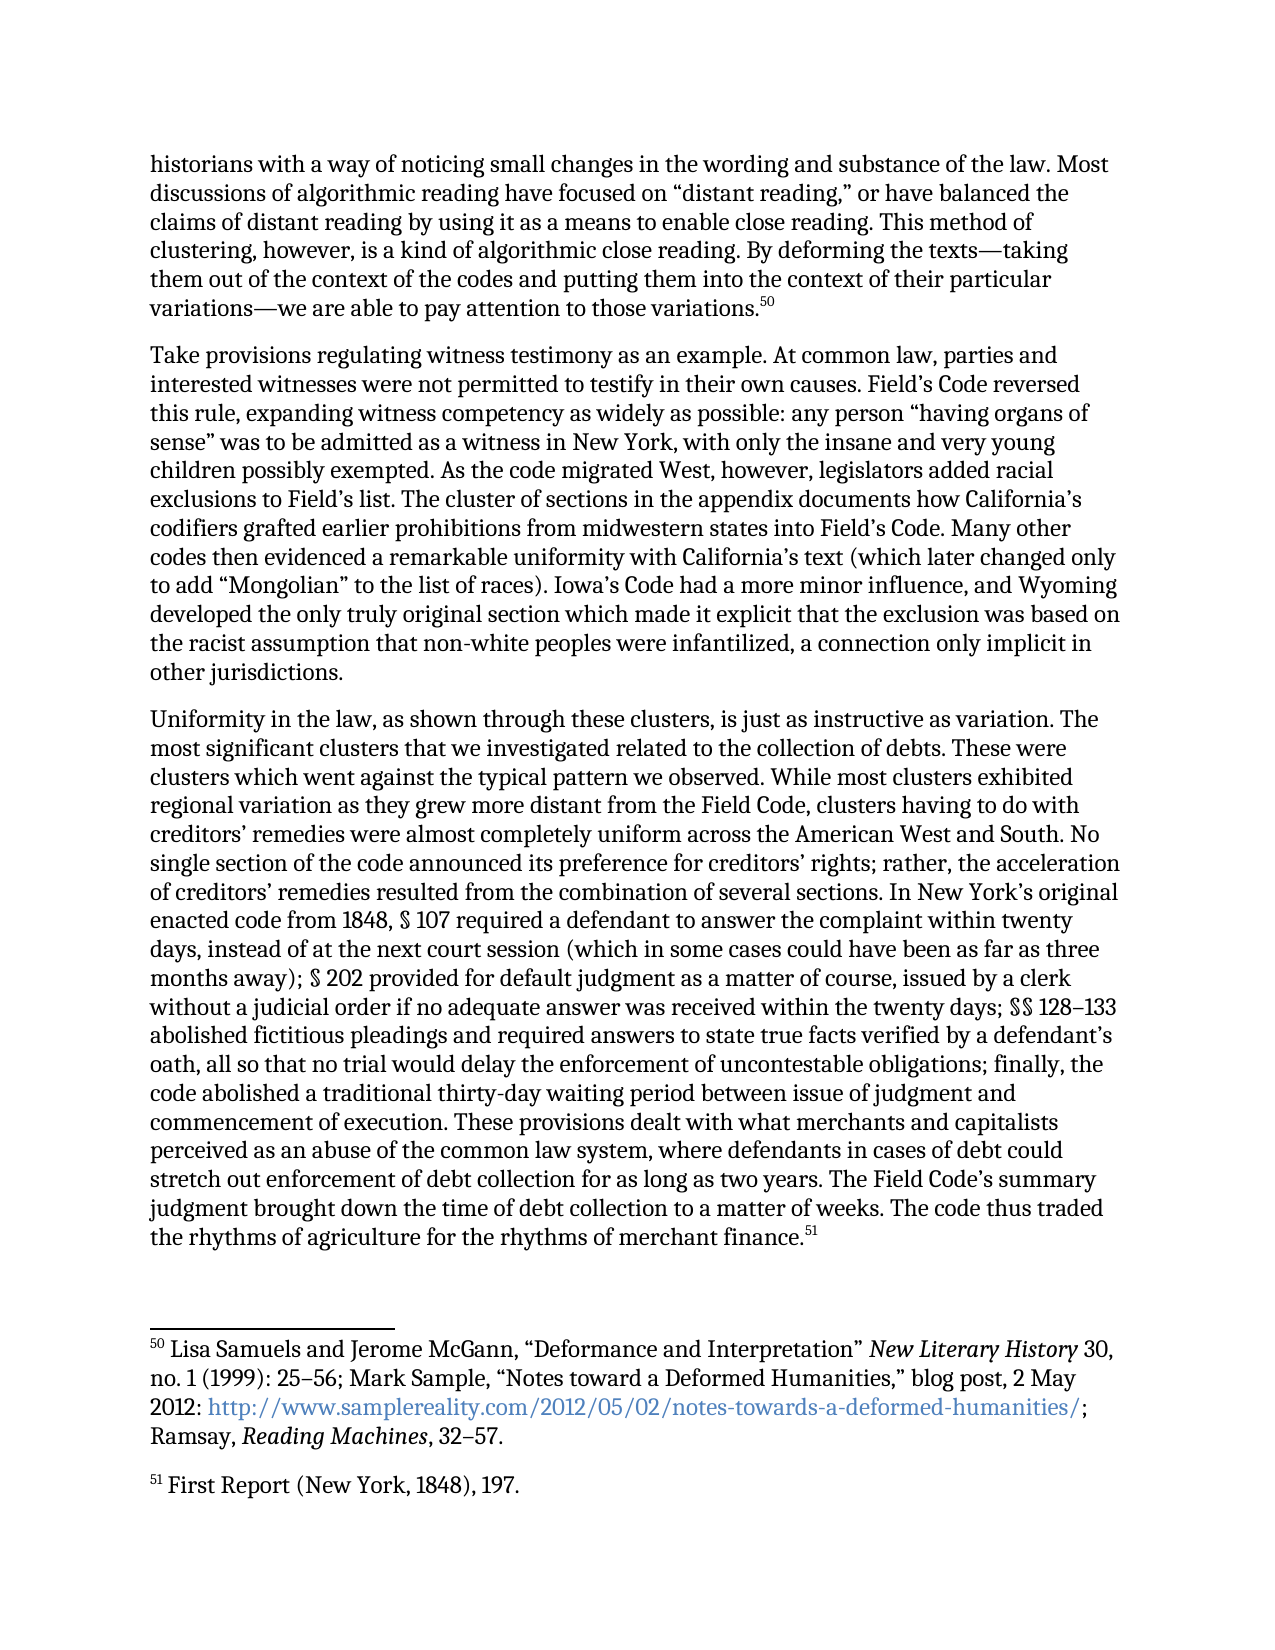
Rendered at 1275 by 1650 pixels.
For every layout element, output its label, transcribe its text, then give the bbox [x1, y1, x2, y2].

text Uniformity in the law, as shown through these clusters, is just as instructive as variation. The most significant clusters that we investigated related to the collection of debts. These were clusters which went against the typical pattern we observed. While most clusters exhibited regional variation as they grew more distant from the Field Code, clusters having to do with creditors’ remedies were almost completely uniform across the American West and South. No single section of the code announced its preference for creditors’ rights; rather, the acceleration of creditors’ remedies resulted from the combination of several sections. In New York’s original enacted code from 1848, § 107 required a defendant to answer the complaint within twenty days, instead of at the next court session (which in some cases could have been as far as three months away); § 202 provided for default judgment as a matter of course, issued by a clerk without a judicial order if no adequate answer was received within the twenty days; §§ 128–133 abolished fictitious pleadings and required answers to state true facts verified by a defendant’s oath, all so that no trial would delay the enforcement of uncontestable obligations; finally, the code abolished a traditional thirty-day waiting period between issue of judgment and commencement of execution. These provisions dealt with what merchants and capitalists perceived as an abuse of the common law system, where defendants in cases of debt could stretch out enforcement of debt collection for as long as two years. The Field Code’s summary judgment brought down the time of debt collection to a matter of weeks. The code thus traded the rhythms of agriculture for the rhythms of merchant finance. [150, 705, 1125, 1251]
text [150, 150, 1125, 322]
text Take provisions regulating witness testimony as an example. At common law, parties and interested witnesses were not permitted to testify in their own causes. Field’s Code reversed this rule, expanding witness competency as widely as possible: any person “having organs of sense” was to be admitted as a witness in New York, with only the insane and very young children possibly exempted. As the code migrated West, however, legislators added racial exclusions to Field’s list. The cluster of sections in the appendix documents how California’s codifiers grafted earlier prohibitions from midwestern states into Field’s Code. Many other codes then evidenced a remarkable uniformity with California’s text (which later changed only to add “Mongolian” to the list of races). Iowa’s Code had a more minor influence, and Wyoming developed the only truly original section which made it explicit that the exclusion was based on the racist assumption that non-white peoples were infantilized, a connection only implicit in other jurisdictions. [150, 341, 1125, 686]
